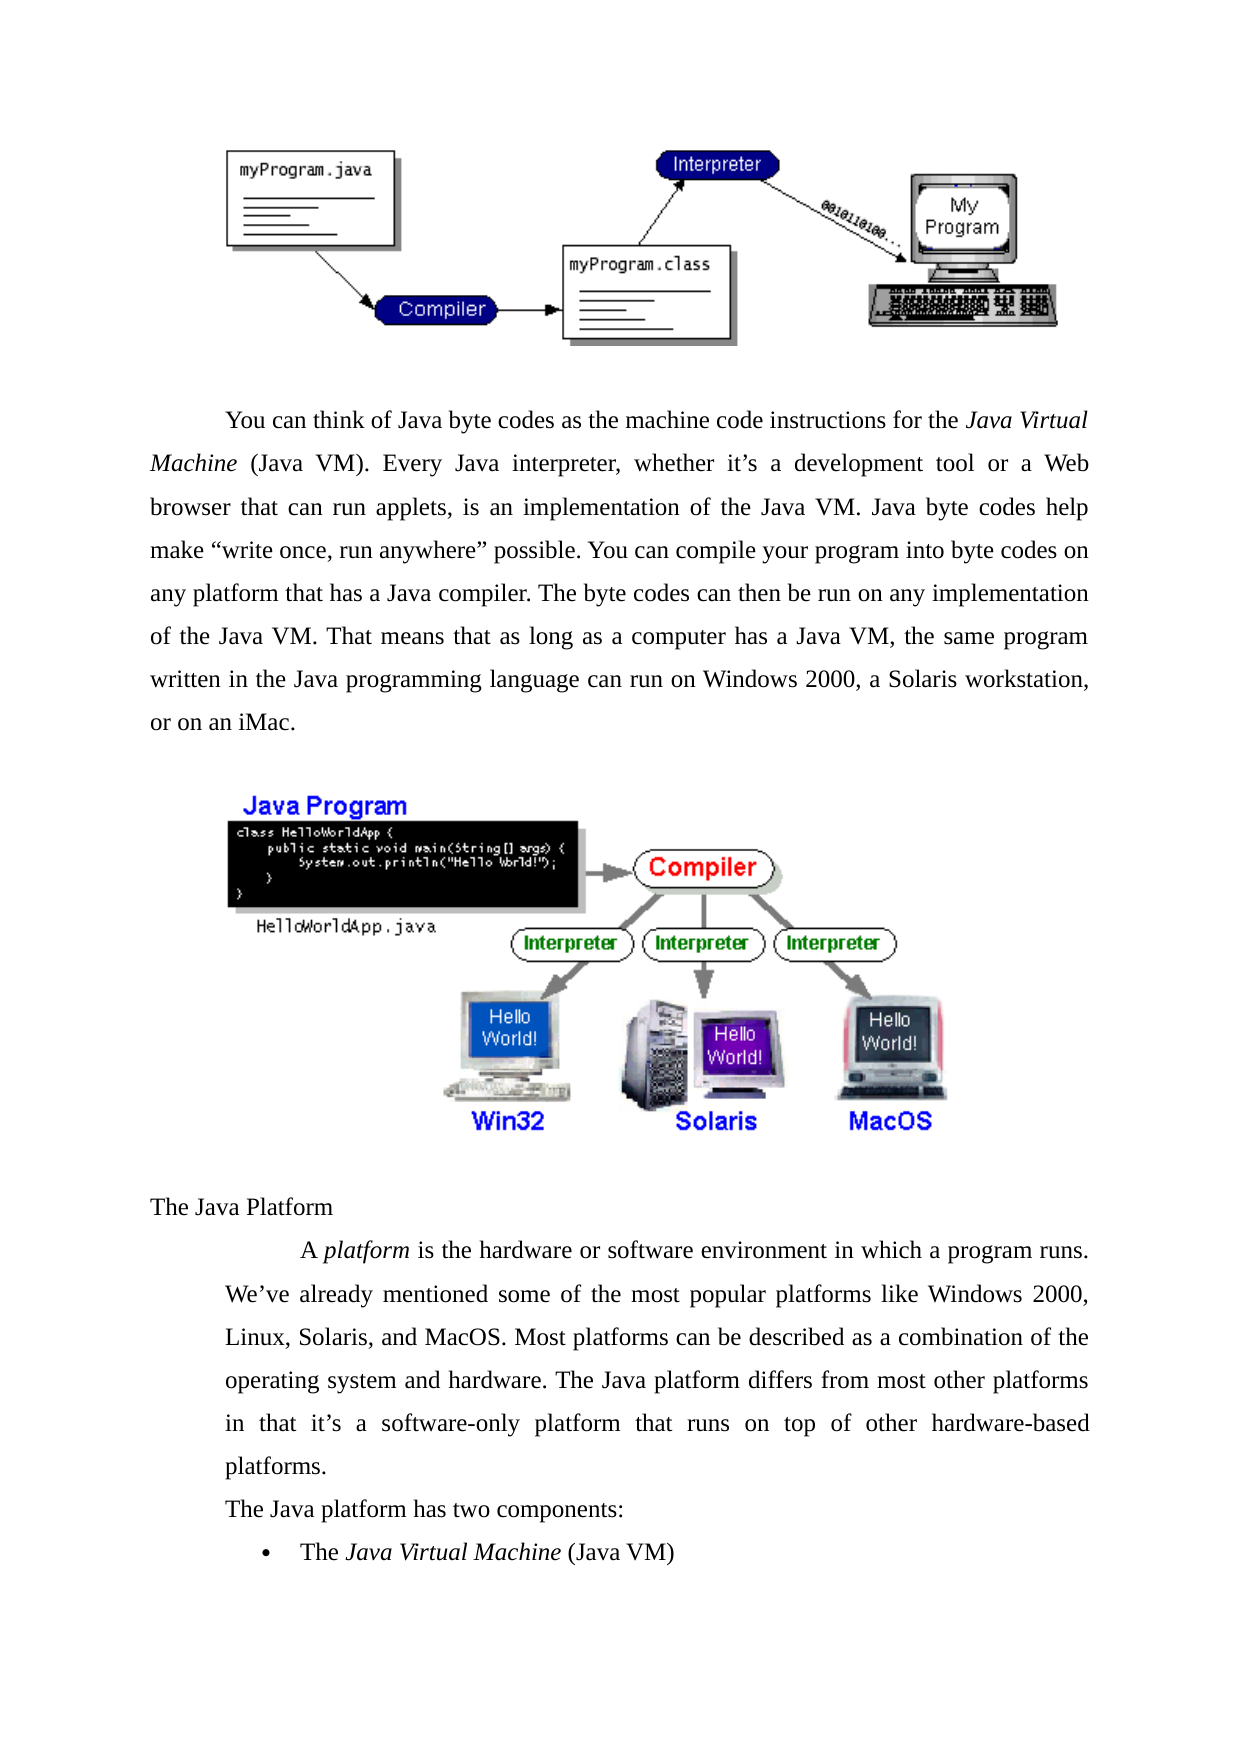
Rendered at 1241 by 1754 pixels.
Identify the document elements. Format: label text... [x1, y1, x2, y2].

picture [225, 793, 952, 1135]
text You can think of Java byte codes as the machine code instructions for the Java Virtual Machine (Java VM). Every Java interpreter, whether it’s a development tool or a Web browser that can run applets, is an implementation of the Java VM. Java byte codes help make “write once, run anywhere” possible. You can compile your program into byte codes on any platform that has a Java compiler. The byte codes can then be run on any implementation of the Java VM. That means that as long as a computer has a Java VM, the same program written in the Java programming language can run on Windows 2000, a Solaris workstation, or on an iMac. [150, 405, 1090, 736]
subtitle The Java Platform [150, 1192, 1090, 1221]
picture [225, 150, 1058, 346]
list The Java Virtual Machine (Java VM) [262, 1537, 1090, 1566]
text A platform is the hardware or software environment in which a program runs. We’ve already mentioned some of the most popular platforms like Windows 2000, Linux, Solaris, and MacOS. Most platforms can be described as a combination of the operating system and hardware. The Java platform differs from most other platforms in that it’s a software-only platform that runs on top of other hardware-based platforms. [225, 1236, 1090, 1480]
text The Java platform has two components: [225, 1494, 1090, 1523]
